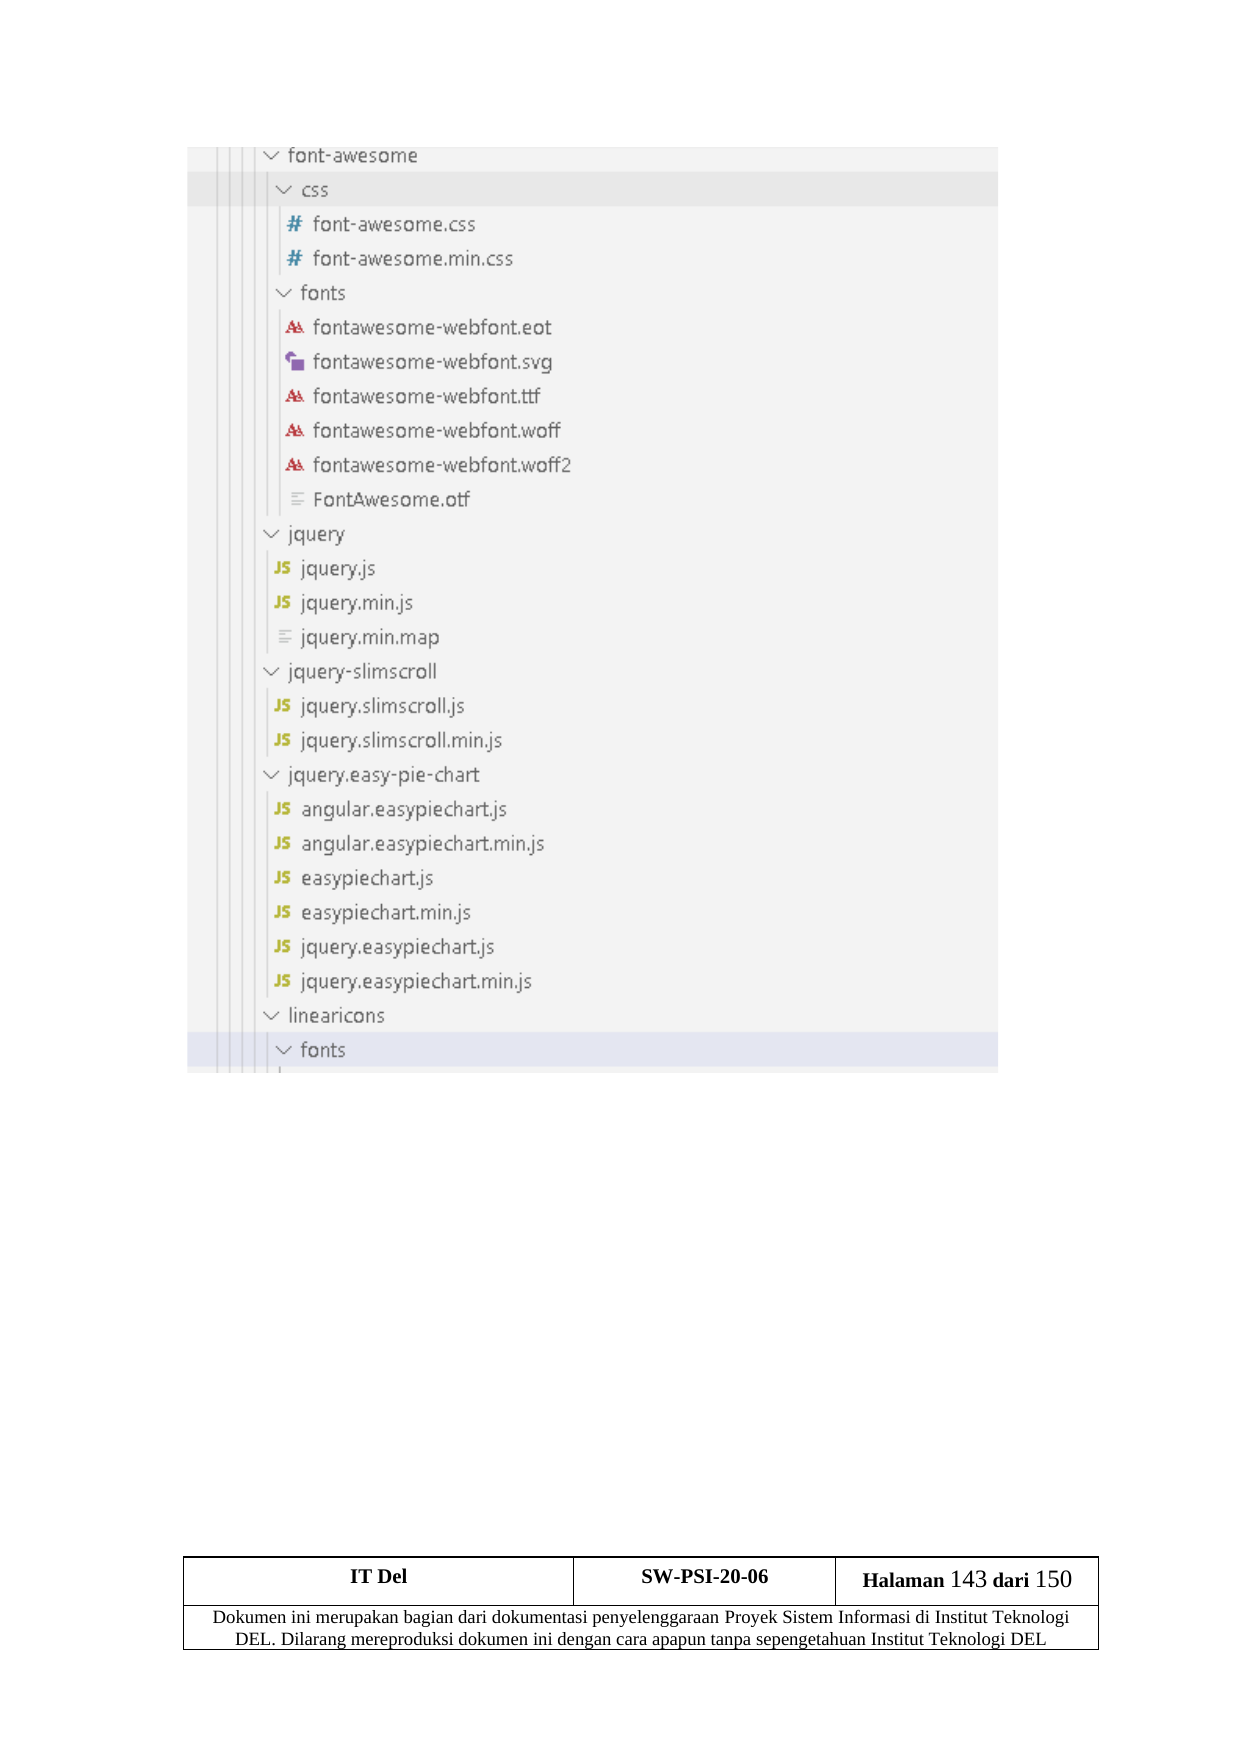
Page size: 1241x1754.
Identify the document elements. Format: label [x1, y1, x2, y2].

picture [187, 147, 999, 1073]
